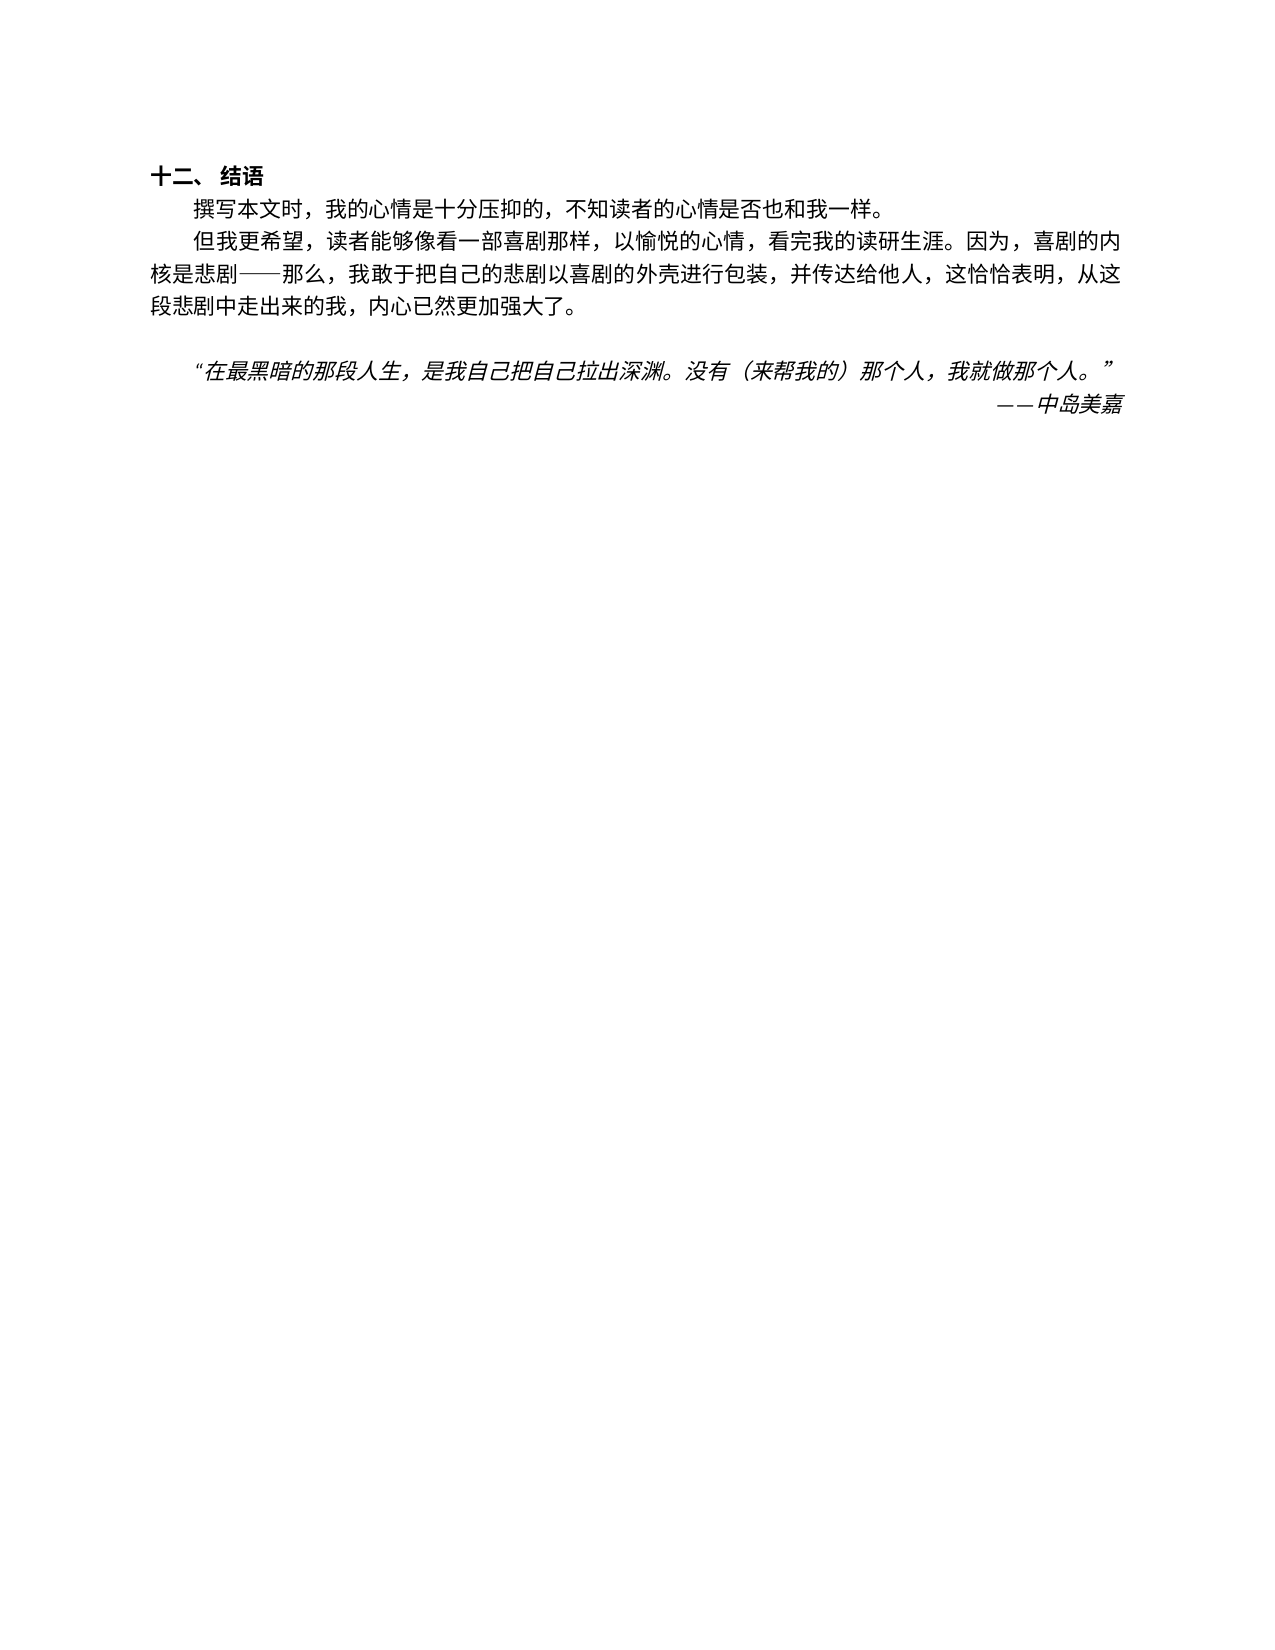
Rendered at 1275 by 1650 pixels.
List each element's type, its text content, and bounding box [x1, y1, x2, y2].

text ——中岛美嘉 [150, 386, 1125, 419]
text 十二、 结语 [150, 159, 1125, 191]
text 但我更希望，读者能够像看一部喜剧那样，以愉悦的心情，看完我的读研生涯。因为，喜剧的内核是悲剧——那么，我敢于把自己的悲剧以喜剧的外壳进行包装，并传达给他人，这恰恰表明，从这段悲剧中走出来的我，内心已然更加强大了。 [150, 224, 1125, 321]
text 撰写本文时，我的心情是十分压抑的，不知读者的心情是否也和我一样。 [150, 191, 1125, 224]
text “在最黑暗的那段人生，是我自己把自己拉出深渊。没有（来帮我的）那个人，我就做那个人。” [150, 354, 1125, 386]
